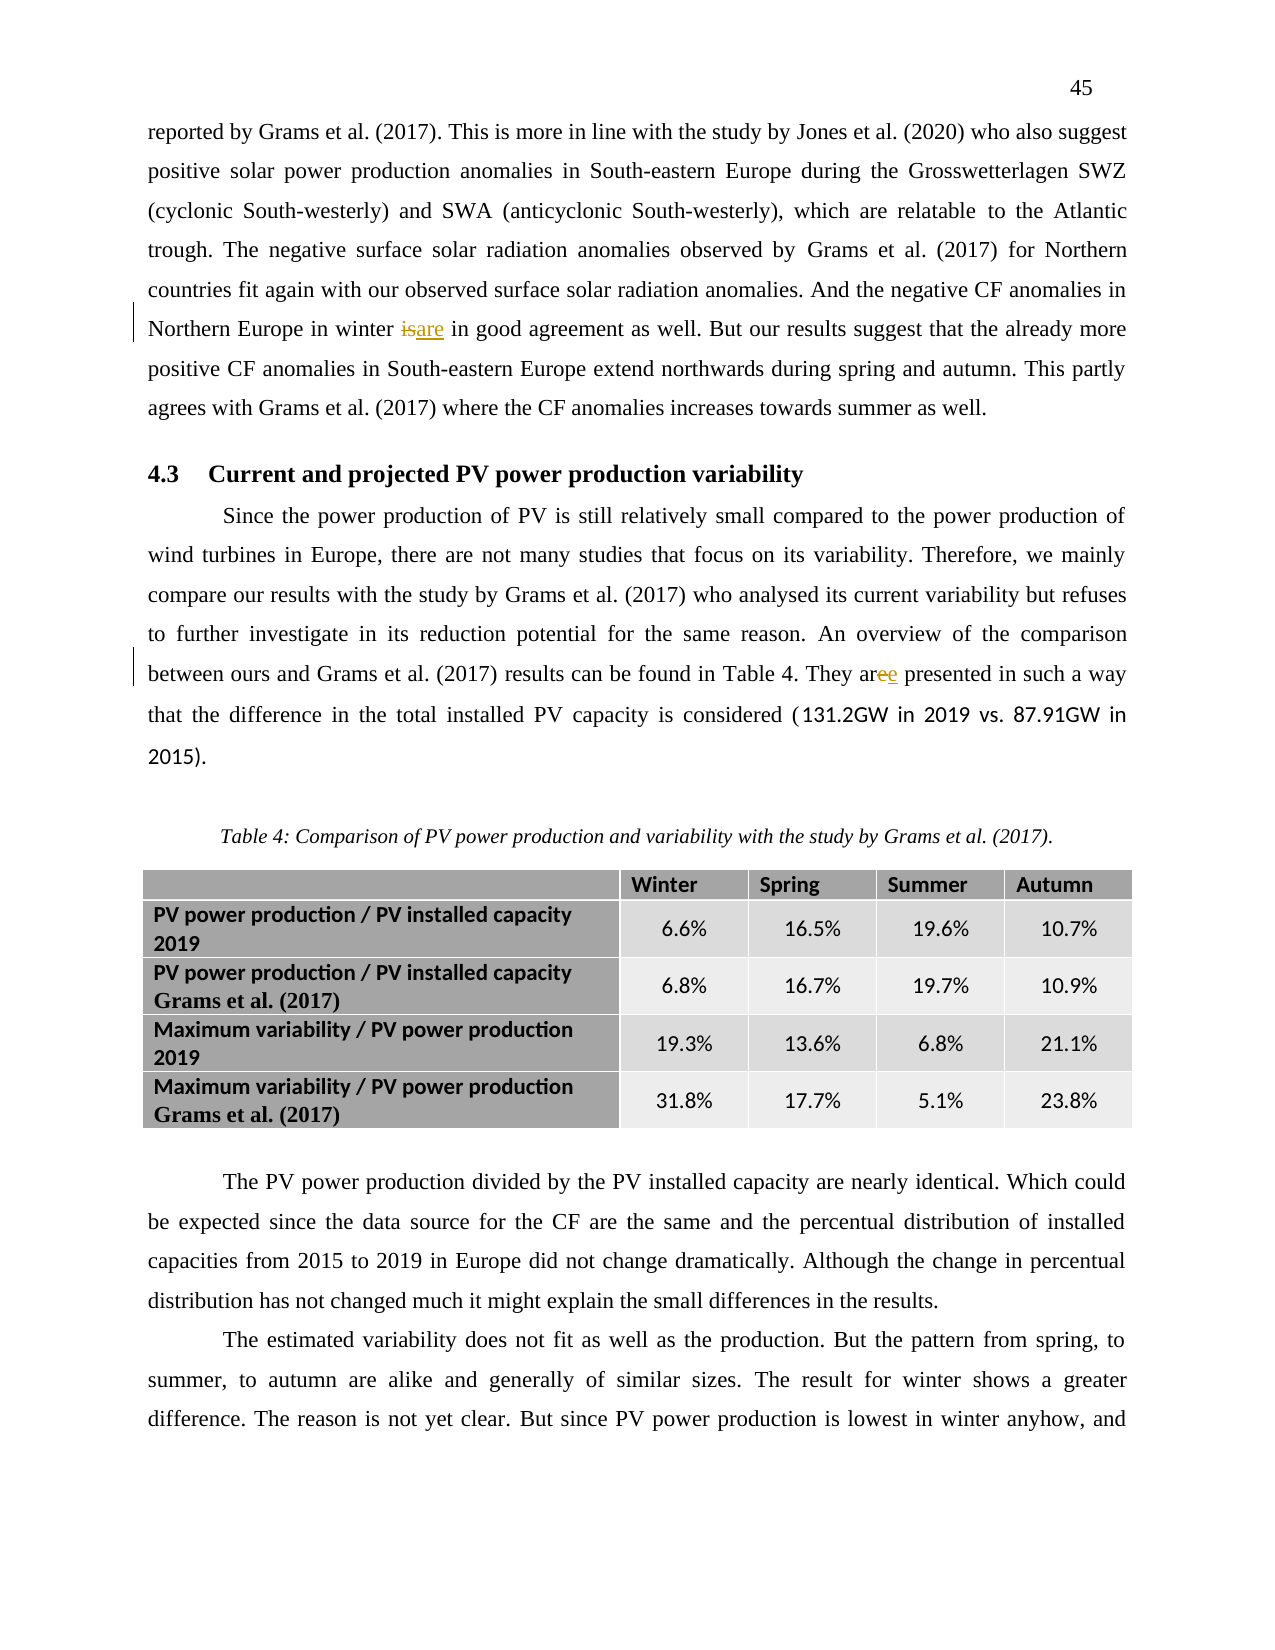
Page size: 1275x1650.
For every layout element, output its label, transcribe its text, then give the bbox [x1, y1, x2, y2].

table_cell 10.9% [1005, 958, 1132, 1014]
table_cell 6.8% [877, 1015, 1004, 1071]
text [148, 1326, 1127, 1432]
text Since the power production of PV is still relatively small compared to the power production of wind turbines in Europe, there are not many studies that focus on its variability. Therefore, we mainly compare our results with the study by Grams et al. (2017) who analysed its current variability but refuses to further investigate in its reduction potential for the same reason. An overview of the comparison between ours and Grams et al. (2017) results can be found in Table 4. They ar presented in such a way that the difference in the total installed PV capacity is considered (131.2GW in 2019 vs. 87.91GW in 2015). [148, 502, 1127, 770]
table_header [143, 870, 619, 899]
table_cell 17.7% [749, 1072, 876, 1128]
table_cell 16.7% [749, 958, 876, 1014]
table_cell 13.6% [749, 1015, 876, 1071]
table_cell 19.7% [877, 958, 1004, 1014]
table_cell Maximum variability / PV power production 2019 [143, 1015, 619, 1071]
table_cell 19.6% [877, 901, 1004, 957]
table_cell 21.1% [1005, 1015, 1132, 1071]
table_cell PV power production / PV installed capacity Grams et al. (2017) [143, 958, 619, 1014]
subtitle Current and projected PV power production variability [148, 459, 1127, 488]
table_header Autumn [1005, 870, 1132, 899]
table_cell 6.8% [621, 958, 748, 1014]
table_cell Maximum variability / PV power production Grams et al. (2017) [143, 1072, 619, 1128]
table_cell PV power production / PV installed capacity 2019 [143, 901, 619, 957]
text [148, 118, 1127, 421]
table_header Summer [877, 870, 1004, 899]
table_cell 31.8% [621, 1072, 748, 1128]
table_header Spring [749, 870, 876, 899]
table_cell 16.5% [749, 901, 876, 957]
table_cell 23.8% [1005, 1072, 1132, 1128]
table_cell 19.3% [621, 1015, 748, 1071]
table_cell 5.1% [877, 1072, 1004, 1128]
table_header Winter [621, 870, 748, 899]
text Table 4: Comparison of PV power production and variability with the study by Grams et al. (2017). [148, 824, 1127, 848]
text The PV power production divided by the PV installed capacity are nearly identical. Which could be expected since the data source for the CF are the same and the percentual distribution of installed capacities from 2015 to 2019 in Europe did not change dramatically. Although the change in percentual distribution has not changed much it might explain the small differences in the results. [148, 1168, 1127, 1313]
table_cell 10.7% [1005, 901, 1132, 957]
table_cell 6.6% [621, 901, 748, 957]
